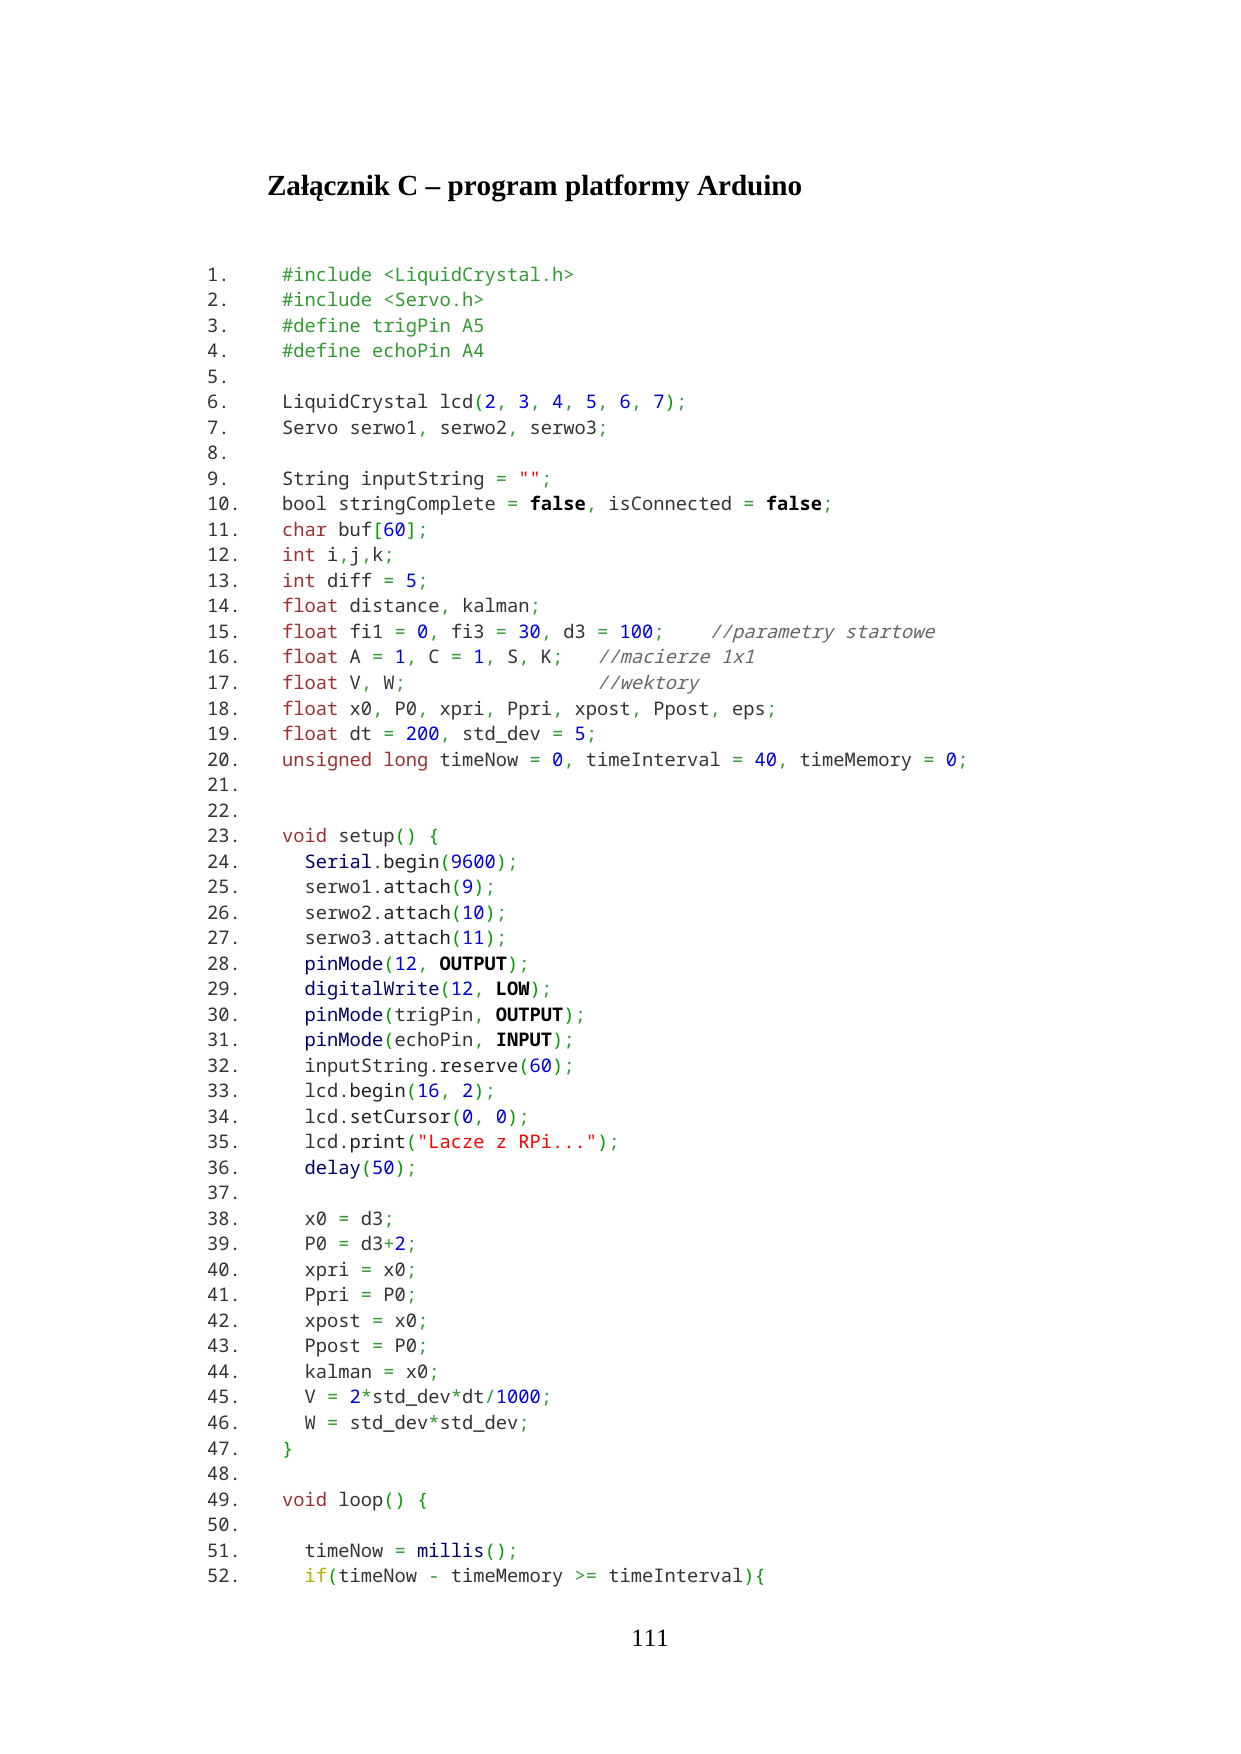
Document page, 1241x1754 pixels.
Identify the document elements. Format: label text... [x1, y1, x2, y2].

list P0 = d3+2; [207, 1231, 1092, 1256]
list #include <LiquidCrystal.h> [207, 261, 1092, 286]
list Ppri = P0; [207, 1282, 1092, 1307]
list void loop() { [207, 1486, 1092, 1511]
list void setup() { [207, 822, 1092, 848]
list float dt = 200, std_dev = 5; [207, 720, 1092, 746]
list W = std_dev*std_dev; [207, 1409, 1092, 1435]
list pinMode(echoPin, INPUT); [207, 1027, 1092, 1052]
list float V, W; //wektory [207, 669, 1092, 695]
list delay(50); [207, 1154, 1092, 1180]
list pinMode(trigPin, OUTPUT); [207, 1001, 1092, 1027]
list Ppost = P0; [207, 1333, 1092, 1358]
list xpost = x0; [207, 1307, 1092, 1333]
list float A = 1, C = 1, S, K; //macierze 1x1 [207, 644, 1092, 669]
list char buf[60]; [207, 516, 1092, 542]
list V = 2*std_dev*dt/1000; [207, 1384, 1092, 1409]
list lcd.print("Lacze z RPi..."); [207, 1129, 1092, 1154]
list xpri = x0; [207, 1256, 1092, 1282]
list serwo2.attach(10); [207, 899, 1092, 924]
list float distance, kalman; [207, 593, 1092, 618]
list inputString.reserve(60); [207, 1052, 1092, 1078]
list } [207, 1435, 1092, 1460]
list bool stringComplete = false, isConnected = false; [207, 491, 1092, 516]
list Serial.begin(9600); [207, 848, 1092, 873]
list #define echoPin A4 [207, 337, 1092, 363]
list float x0, P0, xpri, Ppri, xpost, Ppost, eps; [207, 695, 1092, 720]
list serwo1.attach(9); [207, 873, 1092, 899]
list unsigned long timeNow = 0, timeInterval = 40, timeMemory = 0; [207, 746, 1092, 771]
list int diff = 5; [207, 567, 1092, 593]
list x0 = d3; [207, 1205, 1092, 1231]
list kalman = x0; [207, 1358, 1092, 1384]
list digitalWrite(12, LOW); [207, 976, 1092, 1001]
list serwo3.attach(11); [207, 924, 1092, 950]
list if(timeNow - timeMemory >= timeInterval){ [207, 1562, 1092, 1588]
list #define trigPin A5 [207, 312, 1092, 337]
list Servo serwo1, serwo2, serwo3; [207, 414, 1092, 439]
list lcd.begin(16, 2); [207, 1078, 1092, 1103]
list timeNow = millis(); [207, 1537, 1092, 1562]
list float fi1 = 0, fi3 = 30, d3 = 100; //parametry startowe [207, 618, 1092, 644]
list int i,j,k; [207, 542, 1092, 567]
list LiquidCrystal lcd(2, 3, 4, 5, 6, 7); [207, 388, 1092, 414]
list lcd.setCursor(0, 0); [207, 1103, 1092, 1129]
list pinMode(12, OUTPUT); [207, 950, 1092, 976]
subtitle Załącznik C – program platformy Arduino [267, 168, 1092, 202]
list String inputString = ""; [207, 465, 1092, 491]
list #include <Servo.h> [207, 286, 1092, 312]
